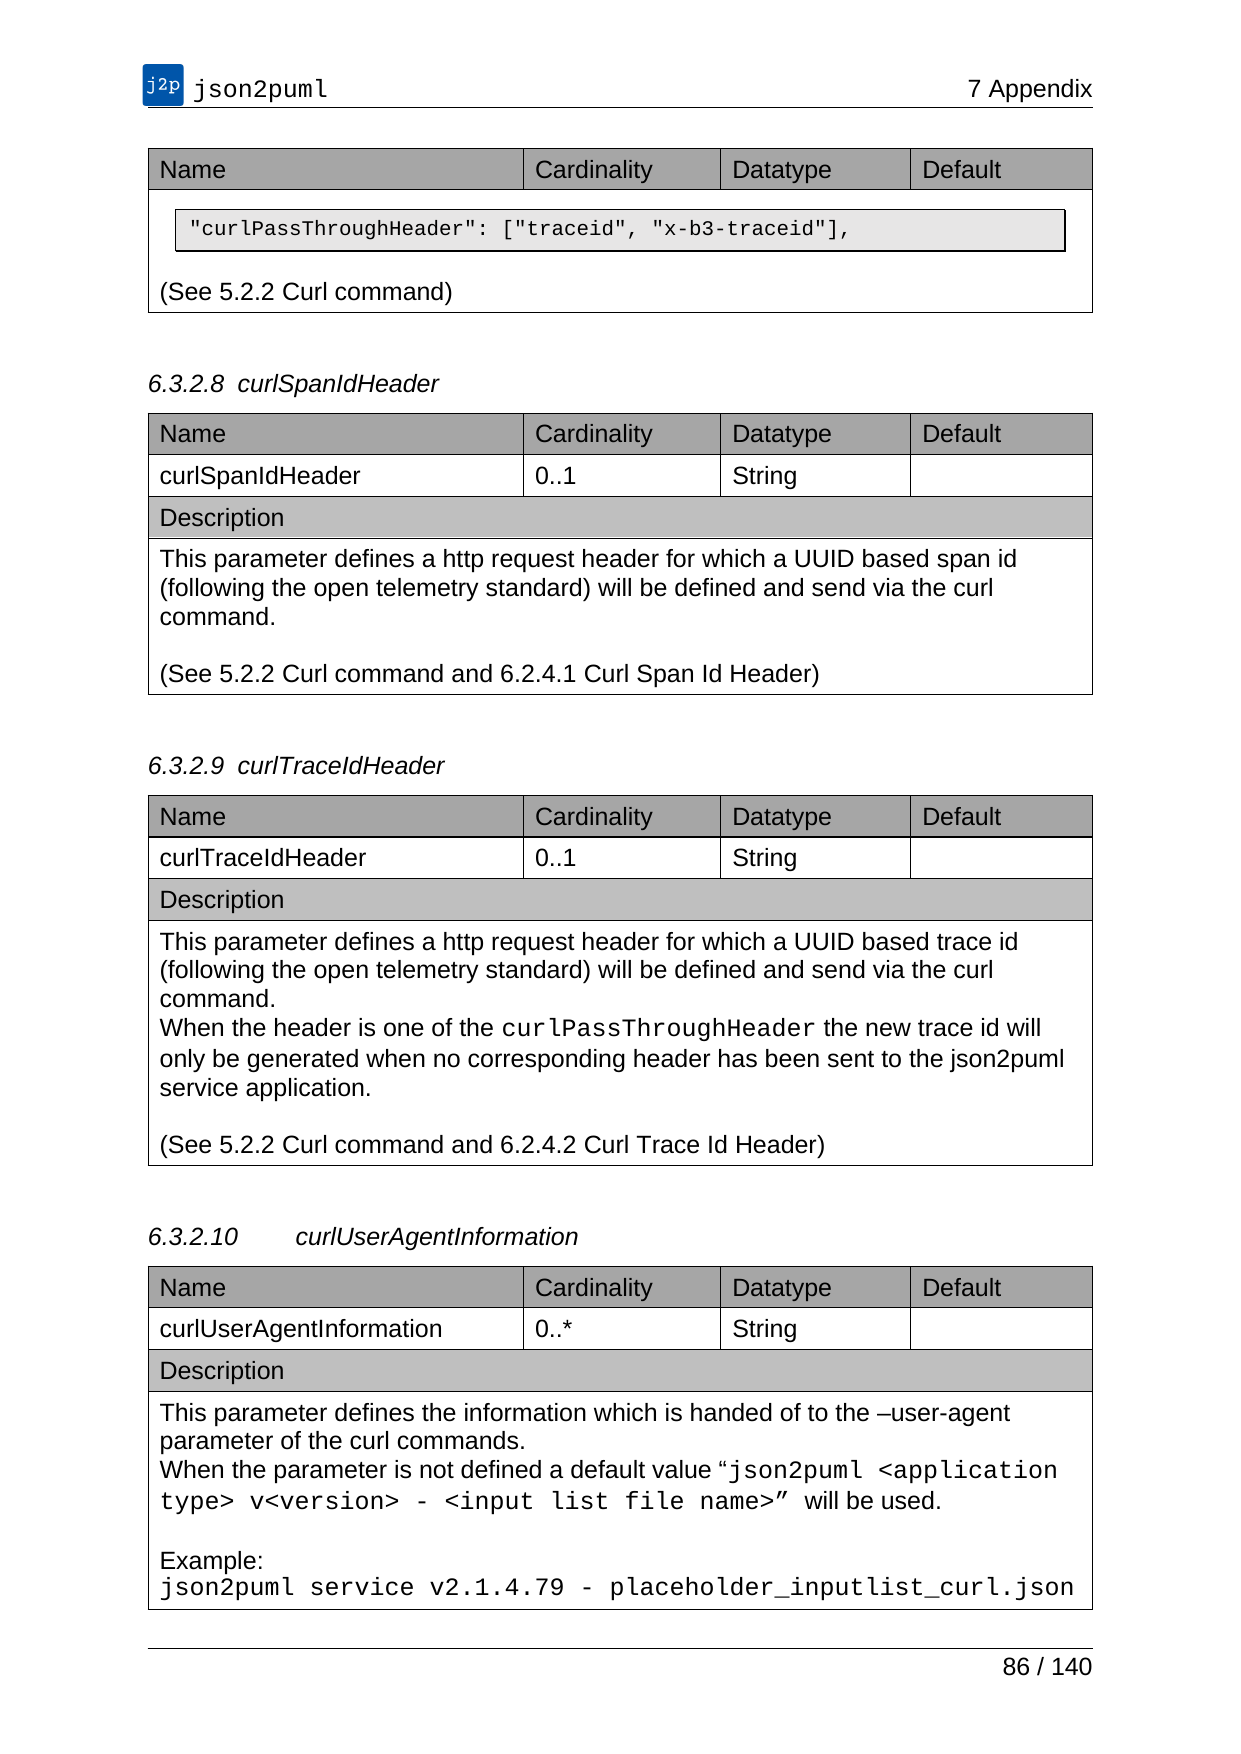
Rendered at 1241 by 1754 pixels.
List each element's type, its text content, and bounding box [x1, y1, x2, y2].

table_header Name [149, 1267, 523, 1307]
table_cell This parameter defines a http request header for which a UUID based span id (following the open telemetry standard) will be defined and send via the curl command. (See 5.2.2 Curl command and 6.2.4.1 Curl Span Id Header) [149, 539, 1092, 694]
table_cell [149, 190, 1092, 312]
table_header Cardinality [524, 796, 720, 836]
table_header Default [911, 414, 1092, 454]
picture [142, 64, 184, 106]
table_cell Description [149, 497, 1092, 537]
table_cell This parameter defines a http request header for which a UUID based trace id (following the open telemetry standard) will be defined and send via the curl command. When the header is one of the curlPassThroughHeader the new trace id will only be generated when no corresponding header has been sent to the json2puml service application. (See 5.2.2 Curl command and 6.2.4.2 Curl Trace Id Header) [149, 921, 1092, 1165]
table_cell 0..1 [524, 838, 720, 878]
subtitle curlTraceIdHeader [148, 751, 1093, 780]
table_header Default [911, 149, 1092, 189]
table_header Cardinality [524, 149, 720, 189]
table_header Datatype [721, 1267, 910, 1307]
table_header Default [911, 796, 1092, 836]
table_header Name [149, 414, 523, 454]
subtitle curlSpanIdHeader [148, 369, 1093, 398]
table_header Datatype [721, 796, 910, 836]
table_cell String [721, 838, 910, 878]
table_header Cardinality [524, 414, 720, 454]
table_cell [149, 1392, 1092, 1609]
table_header Default [911, 1267, 1092, 1307]
table_cell [911, 1308, 1092, 1349]
table_cell [911, 455, 1092, 496]
table_cell curlUserAgentInformation [149, 1308, 523, 1349]
table_cell String [721, 455, 910, 496]
table_cell curlSpanIdHeader [149, 455, 523, 496]
table_cell Description [149, 1350, 1092, 1391]
table_cell 0..1 [524, 455, 720, 496]
table_header Name [149, 796, 523, 836]
table_header Name [149, 149, 523, 189]
subtitle curlUserAgentInformation [148, 1222, 1093, 1251]
table_header Datatype [721, 414, 910, 454]
table_cell String [721, 1308, 910, 1349]
table_header Datatype [721, 149, 910, 189]
table_cell Description [149, 879, 1092, 920]
table_header Cardinality [524, 1267, 720, 1307]
table_cell curlTraceIdHeader [149, 838, 523, 878]
table_cell [911, 838, 1092, 878]
table_cell 0..* [524, 1308, 720, 1349]
